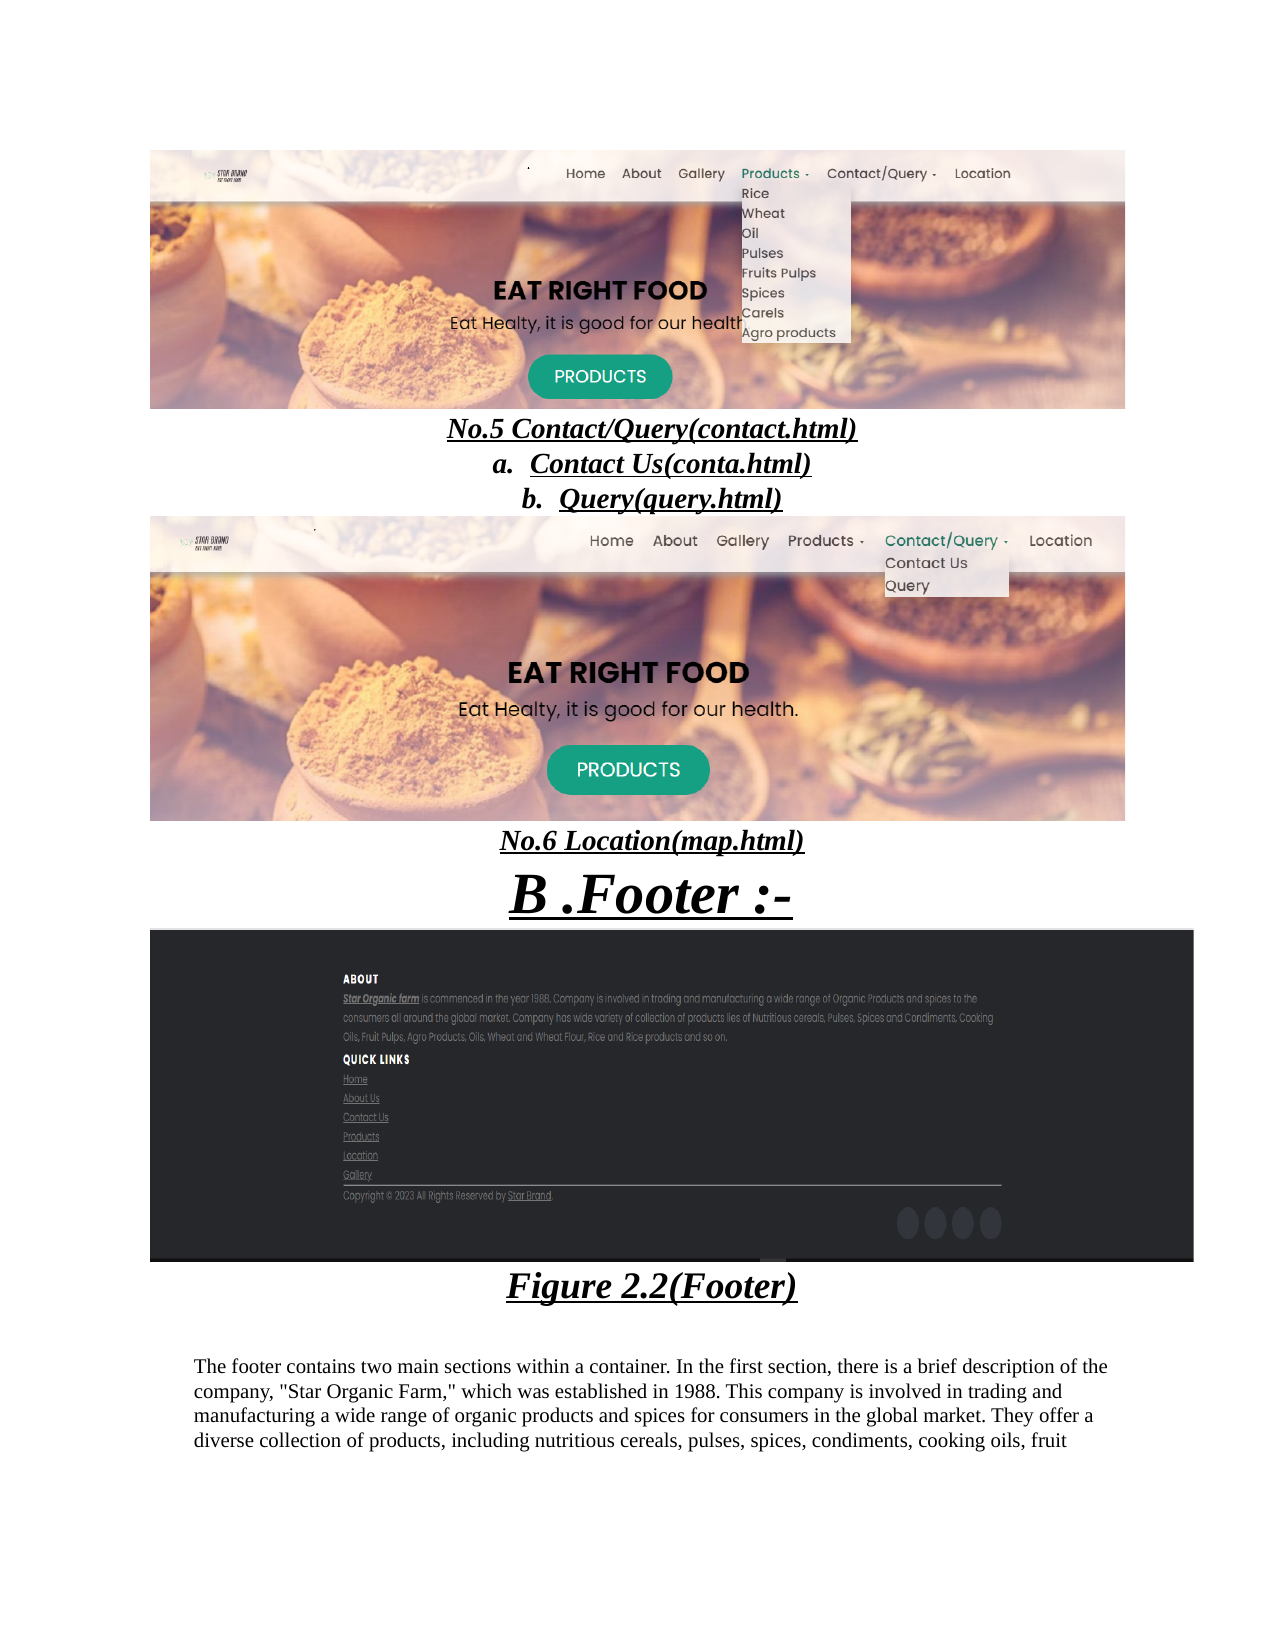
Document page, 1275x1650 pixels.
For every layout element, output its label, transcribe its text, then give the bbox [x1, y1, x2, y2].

list Query(query.html) [194, 481, 1113, 514]
picture [150, 928, 1194, 1262]
picture [150, 150, 1125, 409]
text Figure 2.2(Footer) [194, 1263, 1113, 1307]
list Contact Us(conta.html) [194, 447, 1113, 480]
text No.5 Contact/Query(contact.html) [194, 411, 1113, 445]
picture [150, 516, 1125, 821]
text No.6 Location(map.html) [194, 823, 1113, 857]
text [194, 1354, 1113, 1452]
text B .Footer :- [194, 858, 1113, 926]
